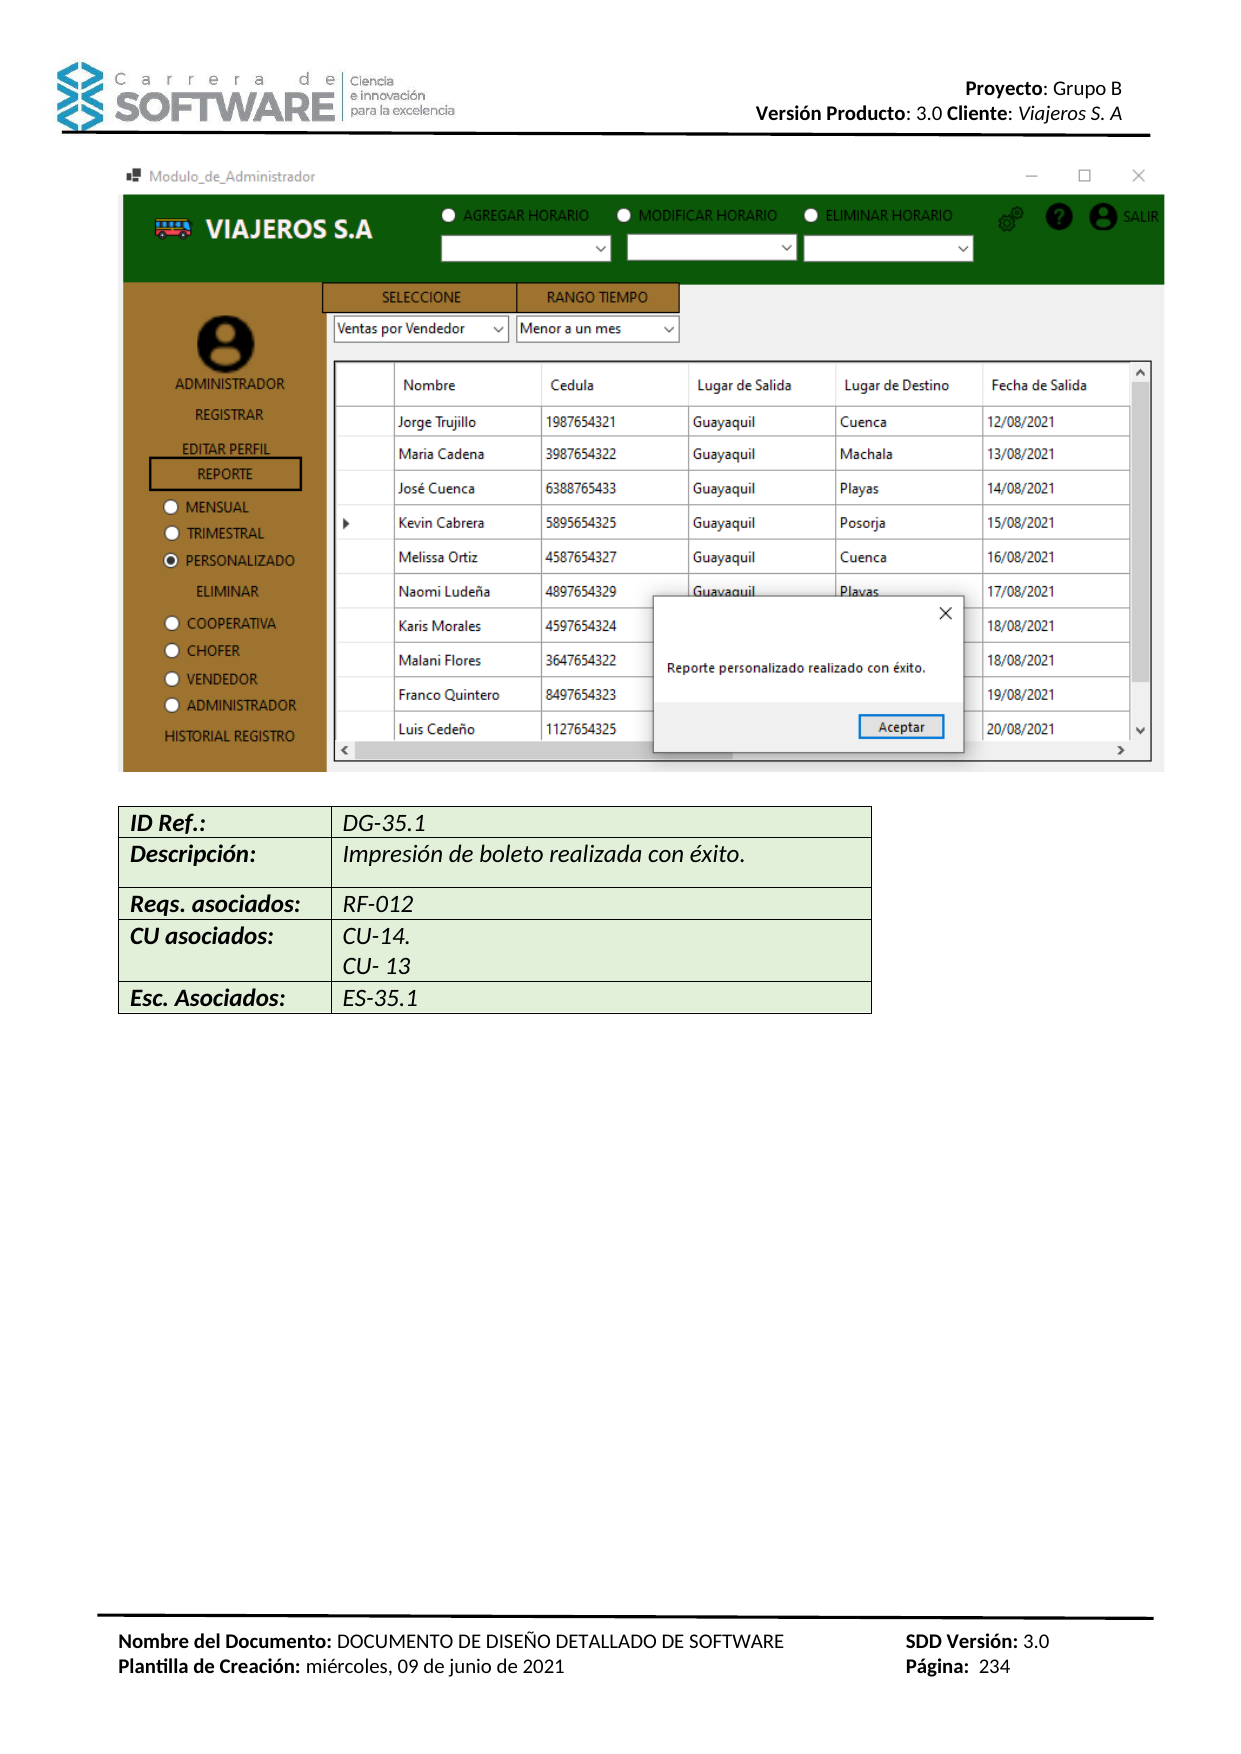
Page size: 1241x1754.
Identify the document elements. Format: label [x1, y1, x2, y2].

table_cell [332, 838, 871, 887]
picture [46, 46, 461, 154]
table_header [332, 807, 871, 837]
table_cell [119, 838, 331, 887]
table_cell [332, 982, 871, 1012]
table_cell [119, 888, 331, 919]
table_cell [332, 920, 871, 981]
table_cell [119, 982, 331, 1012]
picture [118, 160, 1165, 772]
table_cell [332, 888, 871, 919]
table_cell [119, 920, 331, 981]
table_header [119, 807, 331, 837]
